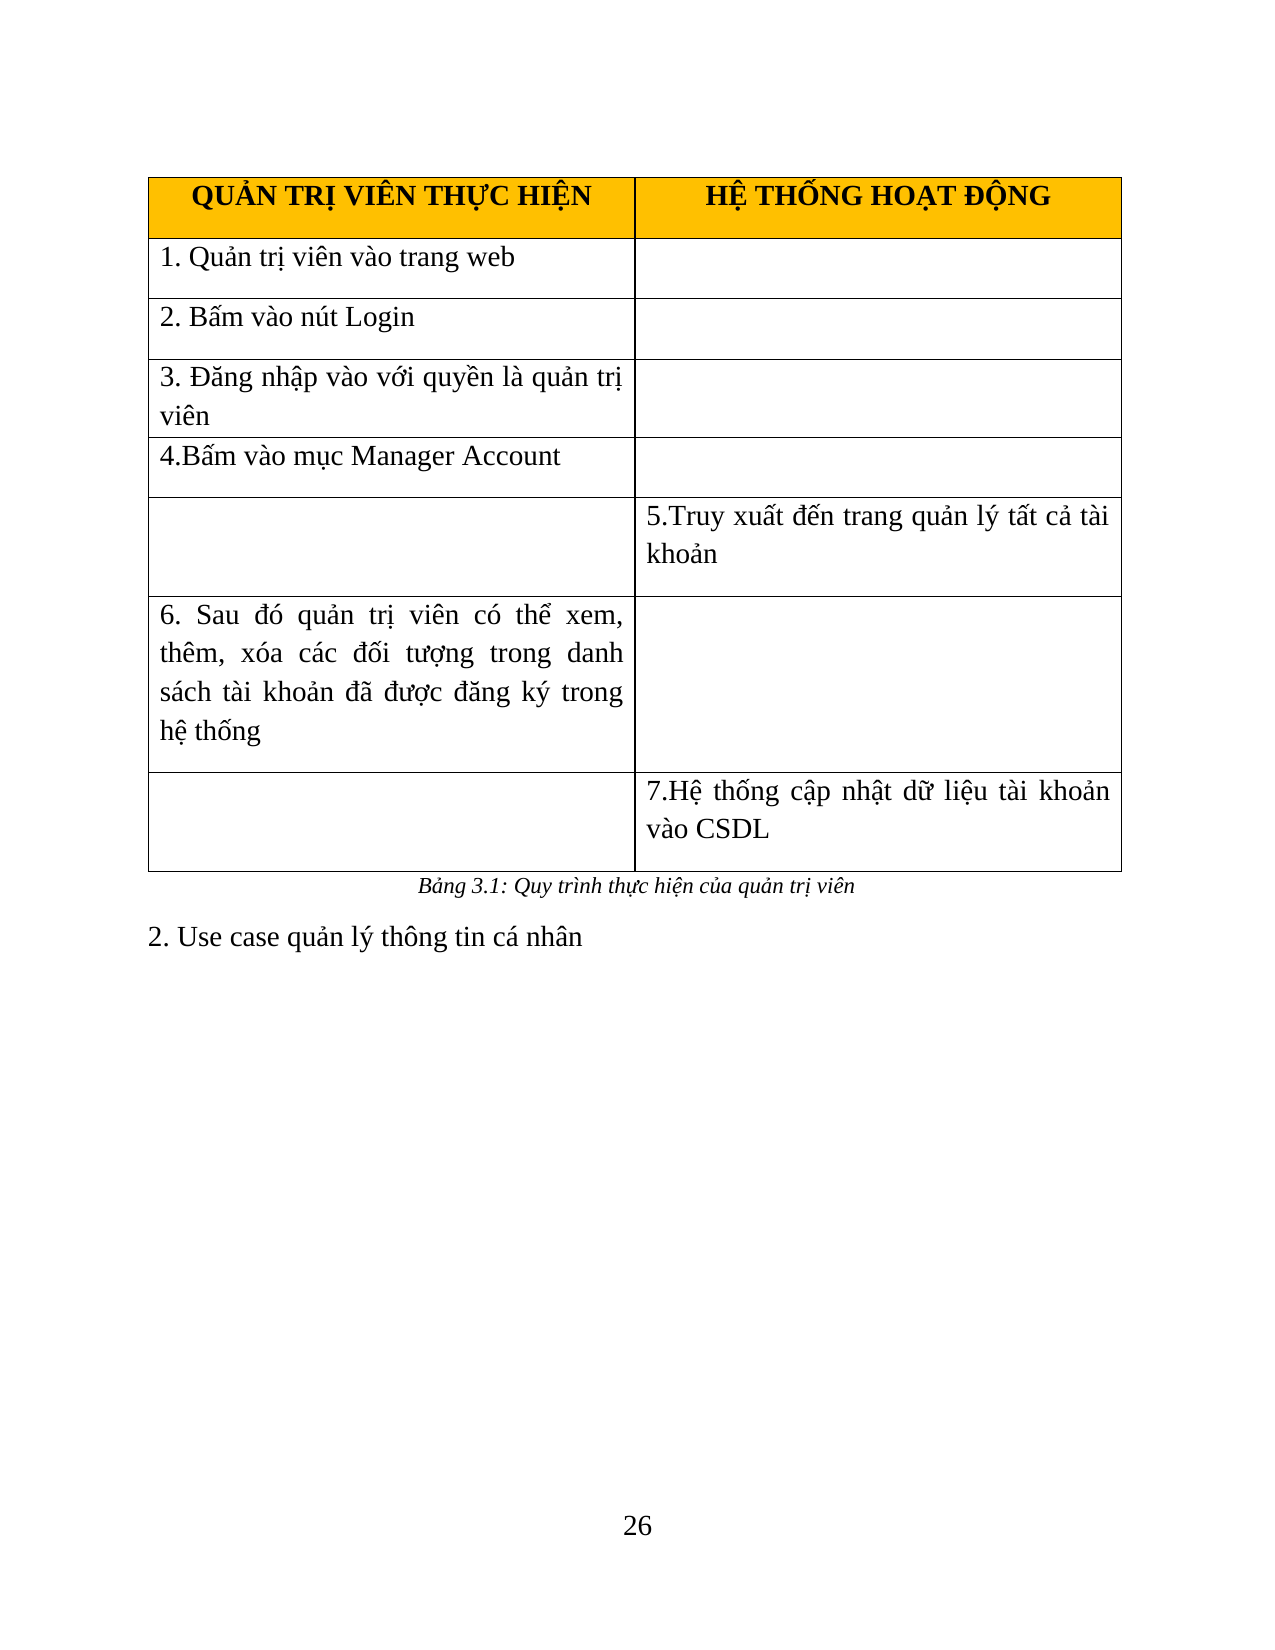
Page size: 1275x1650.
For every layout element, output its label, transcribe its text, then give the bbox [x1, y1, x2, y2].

table_cell 1. Quản trị viên vào trang web [149, 239, 634, 298]
table_header QUẢN TRỊ VIÊN THỰC HIỆN [149, 178, 634, 238]
table_cell 4.Bấm vào mục Manager Account [149, 438, 634, 497]
table_header HỆ THỐNG HOẠT ĐỘNG [636, 178, 1121, 238]
table_cell [636, 239, 1121, 298]
table_cell 5.Truy xuất đến trang quản lý tất cả tài khoản [636, 498, 1121, 596]
table_cell [149, 498, 634, 596]
table_cell 2. Bấm vào nút Login [149, 299, 634, 358]
text Bảng 3.1: Quy trình thực hiện của quản trị viên [148, 872, 1127, 898]
table_cell [636, 438, 1121, 497]
table_cell [636, 299, 1121, 358]
text 2. Use case quản lý thông tin cá nhân [148, 919, 1127, 953]
table_cell 3. Đăng nhập vào với quyền là quản trị viên [149, 360, 634, 437]
table_cell [636, 597, 1121, 772]
table_cell 6. Sau đó quản trị viên có thể xem, thêm, xóa các đối tượng trong danh sách tài khoản đã được đăng ký trong hệ thống [149, 597, 634, 772]
table_cell [149, 773, 634, 871]
table_cell 7.Hệ thống cập nhật dữ liệu tài khoản vào CSDL [636, 773, 1121, 871]
table_cell [636, 360, 1121, 437]
